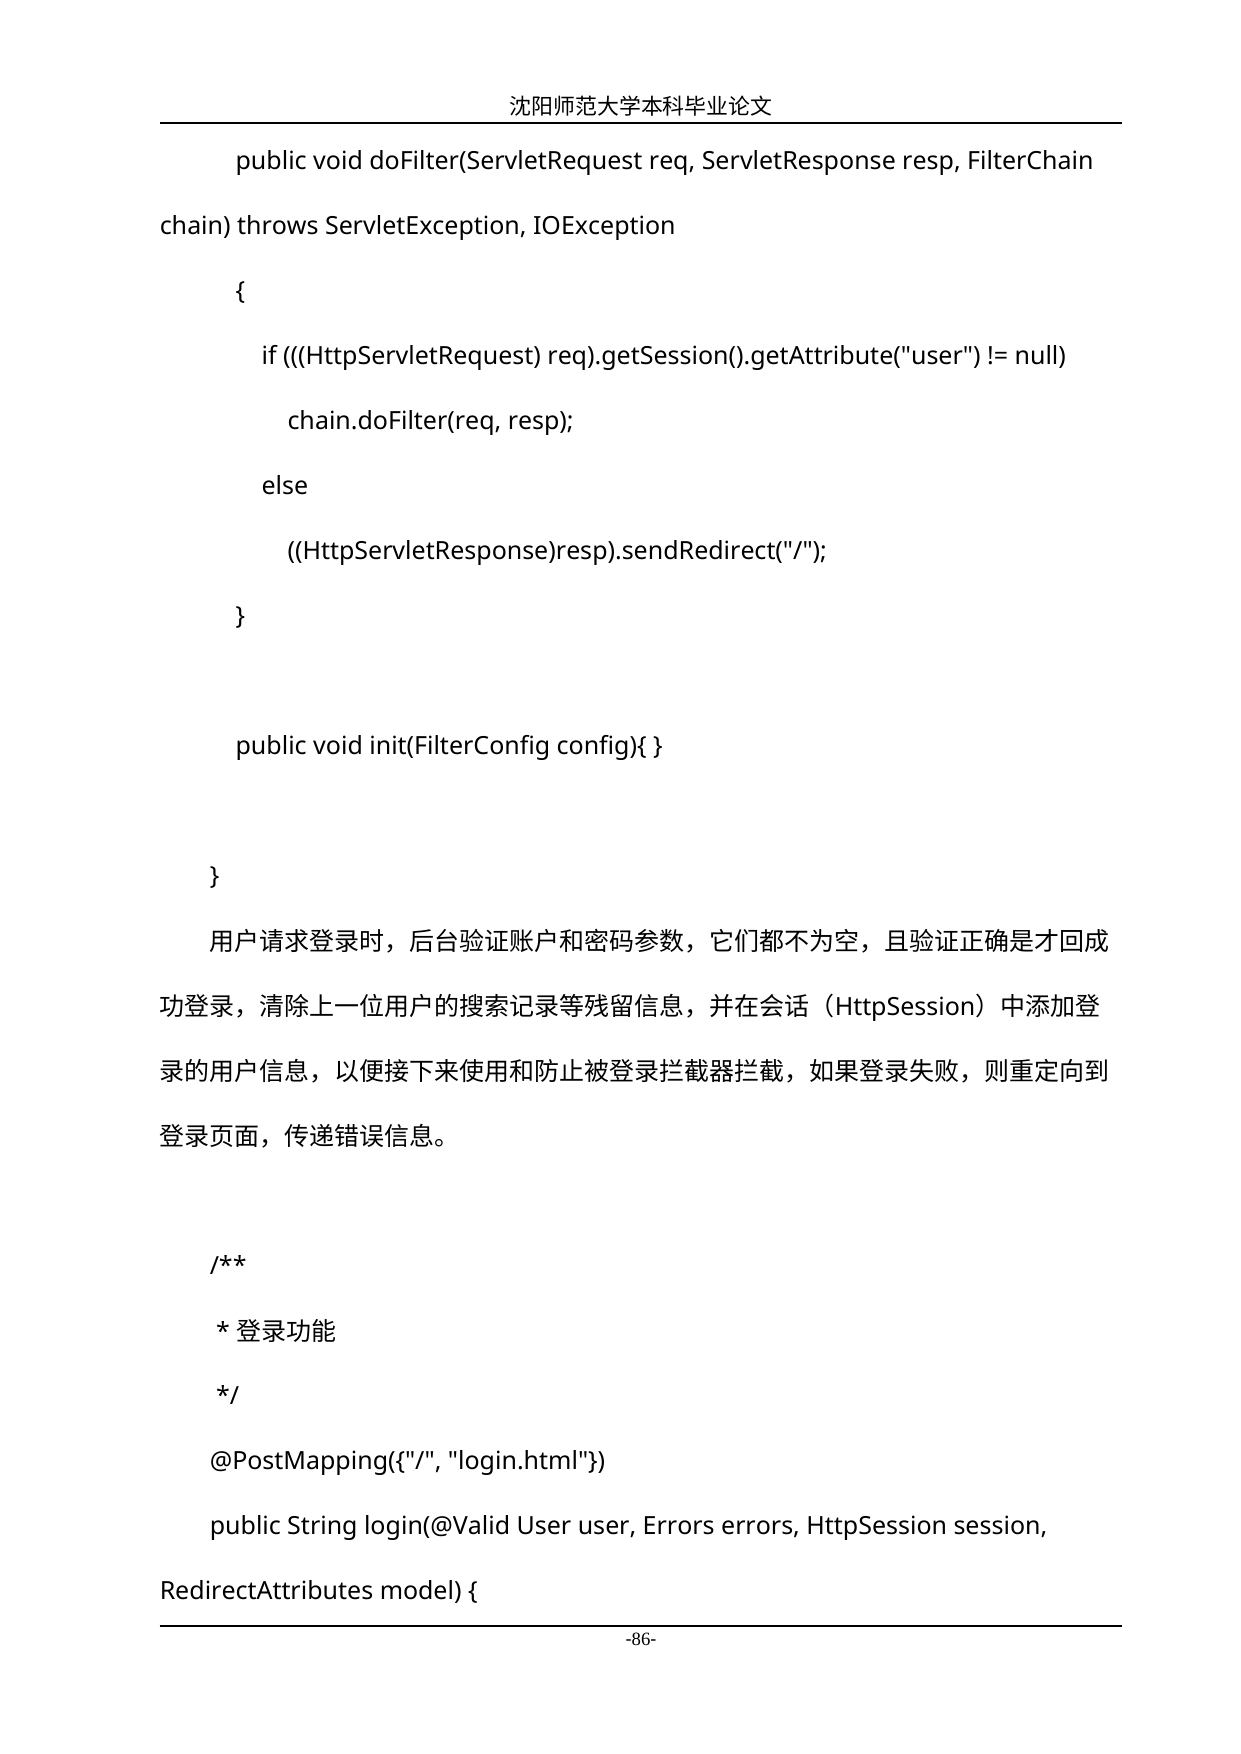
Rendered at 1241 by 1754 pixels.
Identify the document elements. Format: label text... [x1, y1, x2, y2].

text * 登录功能 [159, 1297, 1122, 1362]
text else [159, 452, 1122, 517]
text public String login(@Valid User user, Errors errors, HttpSession session, RedirectAttributes model) { [159, 1492, 1122, 1622]
text 用户请求登录时，后台验证账户和密码参数，它们都不为空，且验证正确是才回成功登录，清除上一位用户的搜索记录等残留信息，并在会话（HttpSession）中添加登录的用户信息，以便接下来使用和防止被登录拦截器拦截，如果登录失败，则重定向到登录页面，传递错误信息。 [159, 907, 1122, 1167]
text { [159, 257, 1122, 322]
text public void doFilter(ServletRequest req, ServletResponse resp, FilterChain chain) throws ServletException, IOException [159, 127, 1122, 257]
text @PostMapping({"/", "login.html"}) [159, 1427, 1122, 1492]
text chain.doFilter(req, resp); [159, 387, 1122, 452]
text } [159, 582, 1122, 647]
text public void init(FilterConfig config){ } [159, 712, 1122, 777]
text ((HttpServletResponse)resp).sendRedirect("/"); [159, 517, 1122, 582]
text */ [159, 1362, 1122, 1427]
text /** [159, 1232, 1122, 1297]
text if (((HttpServletRequest) req).getSession().getAttribute("user") != null) [159, 322, 1122, 387]
text } [159, 842, 1122, 907]
